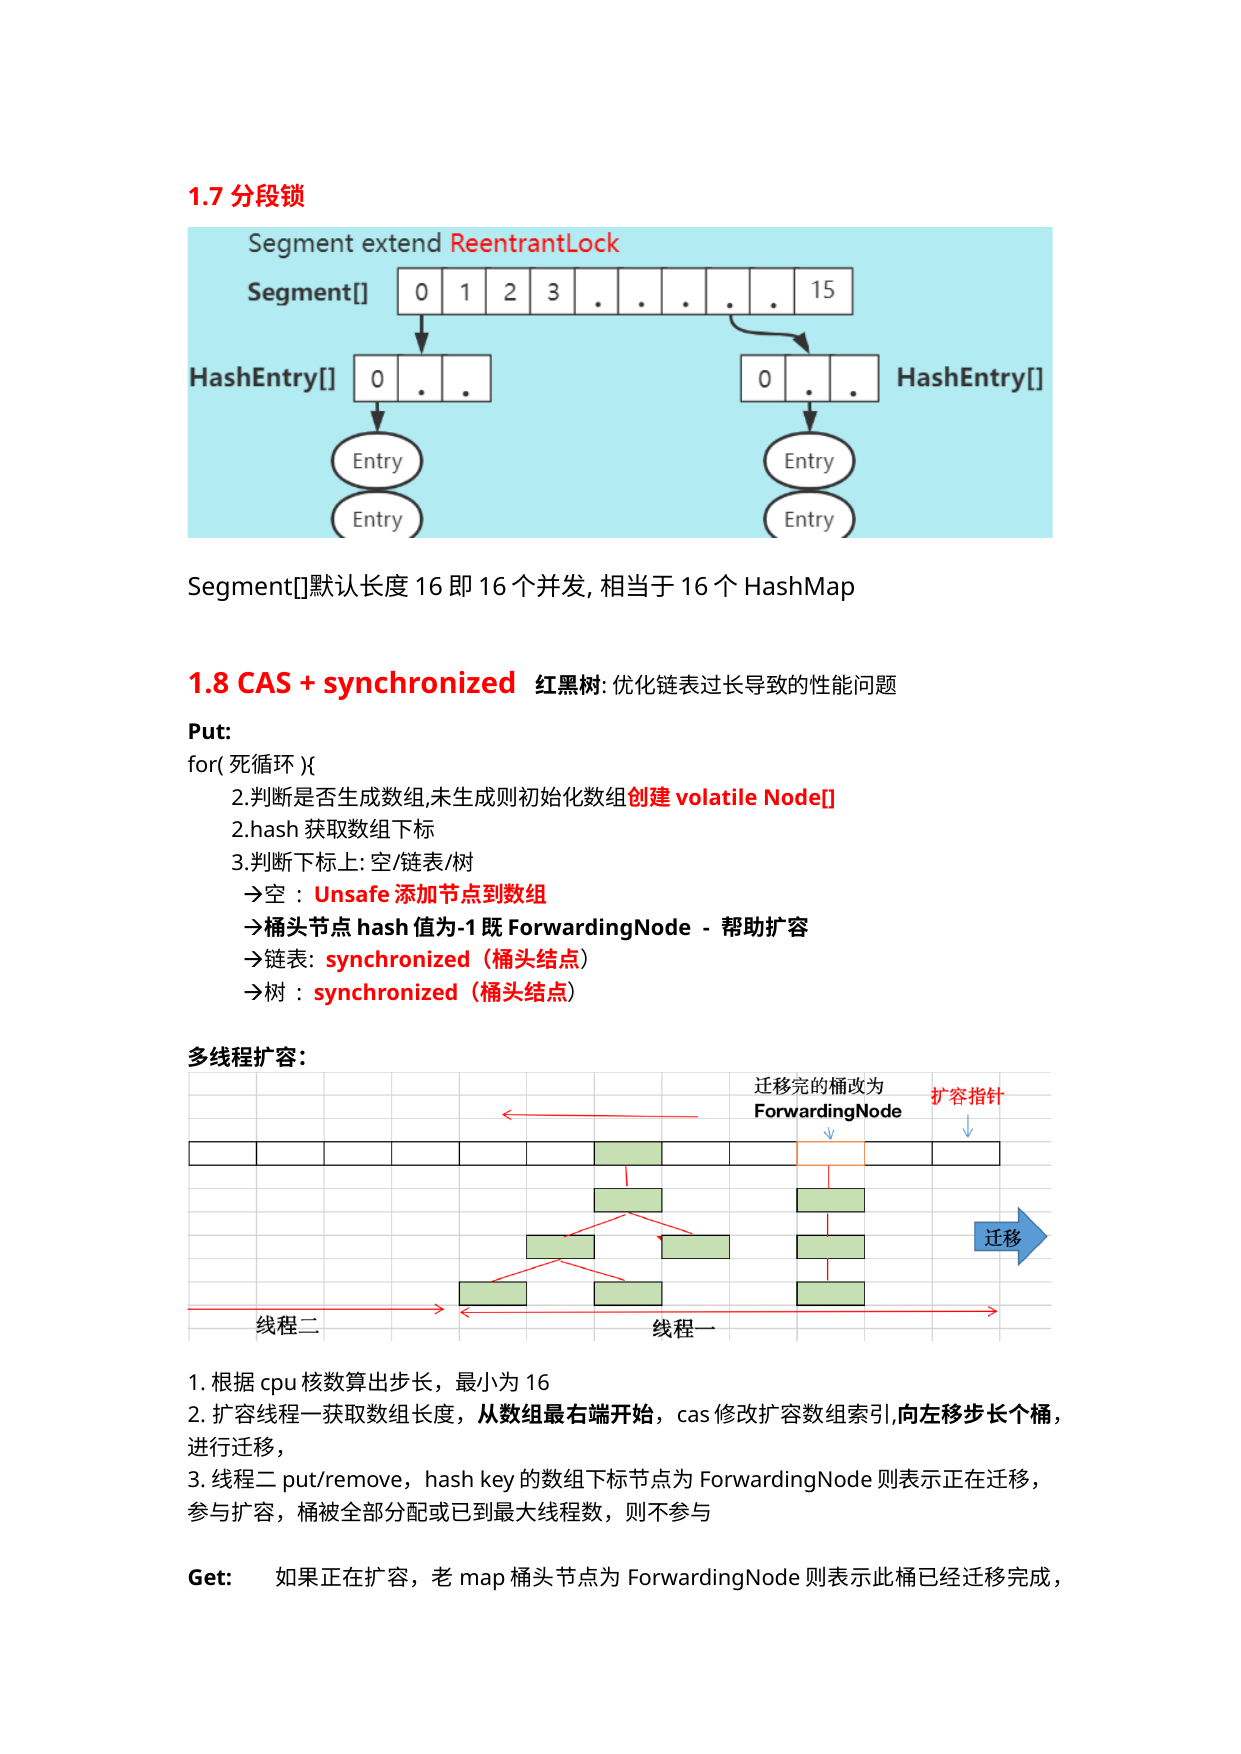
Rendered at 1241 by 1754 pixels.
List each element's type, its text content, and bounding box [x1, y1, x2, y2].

text 多线程扩容： [187, 1039, 1053, 1072]
text 3. 线程二put/remove，hash key的数组下标节点为ForwardingNode则表示正在迁移，参与扩容，桶被全部分配或已到最大线程数，则不参与 [187, 1462, 1053, 1527]
text 2.hash获取数组下标 [231, 812, 1053, 844]
picture [187, 1072, 1052, 1341]
text 1. 根据cpu核数算出步长，最小为16 [187, 1364, 1053, 1397]
text Put: [187, 714, 1053, 747]
picture [187, 227, 1053, 538]
text 链表: synchronized（桶头结点） [231, 942, 1053, 974]
text 空 : Unsafe添加节点到数组 [231, 877, 1053, 909]
text 2. 扩容线程一获取数组长度，从数组最右端开始，cas修改扩容数组索引,向左移步长个桶，进行迁移， [187, 1397, 1053, 1462]
text Segment[]默认长度16即16个并发, 相当于16个HashMap [187, 552, 1053, 617]
list 判断是否生成数组,未生成则初始化数组创建volatile Node[] [187, 779, 1053, 812]
text 1.7 分段锁 [187, 162, 1053, 227]
text for( 死循环 ){ [187, 747, 1053, 779]
text 3.判断下标上: 空/链表/树 [231, 844, 1053, 877]
text 1.8 CAS + synchronized 红黑树: 优化链表过⻓导致的性能问题 [187, 649, 1053, 714]
text 桶头节点hash值为-1既ForwardingNode - 帮助扩容 [231, 909, 1053, 942]
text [187, 1559, 1053, 1592]
text 树 : synchronized（桶头结点） [231, 974, 1053, 1007]
